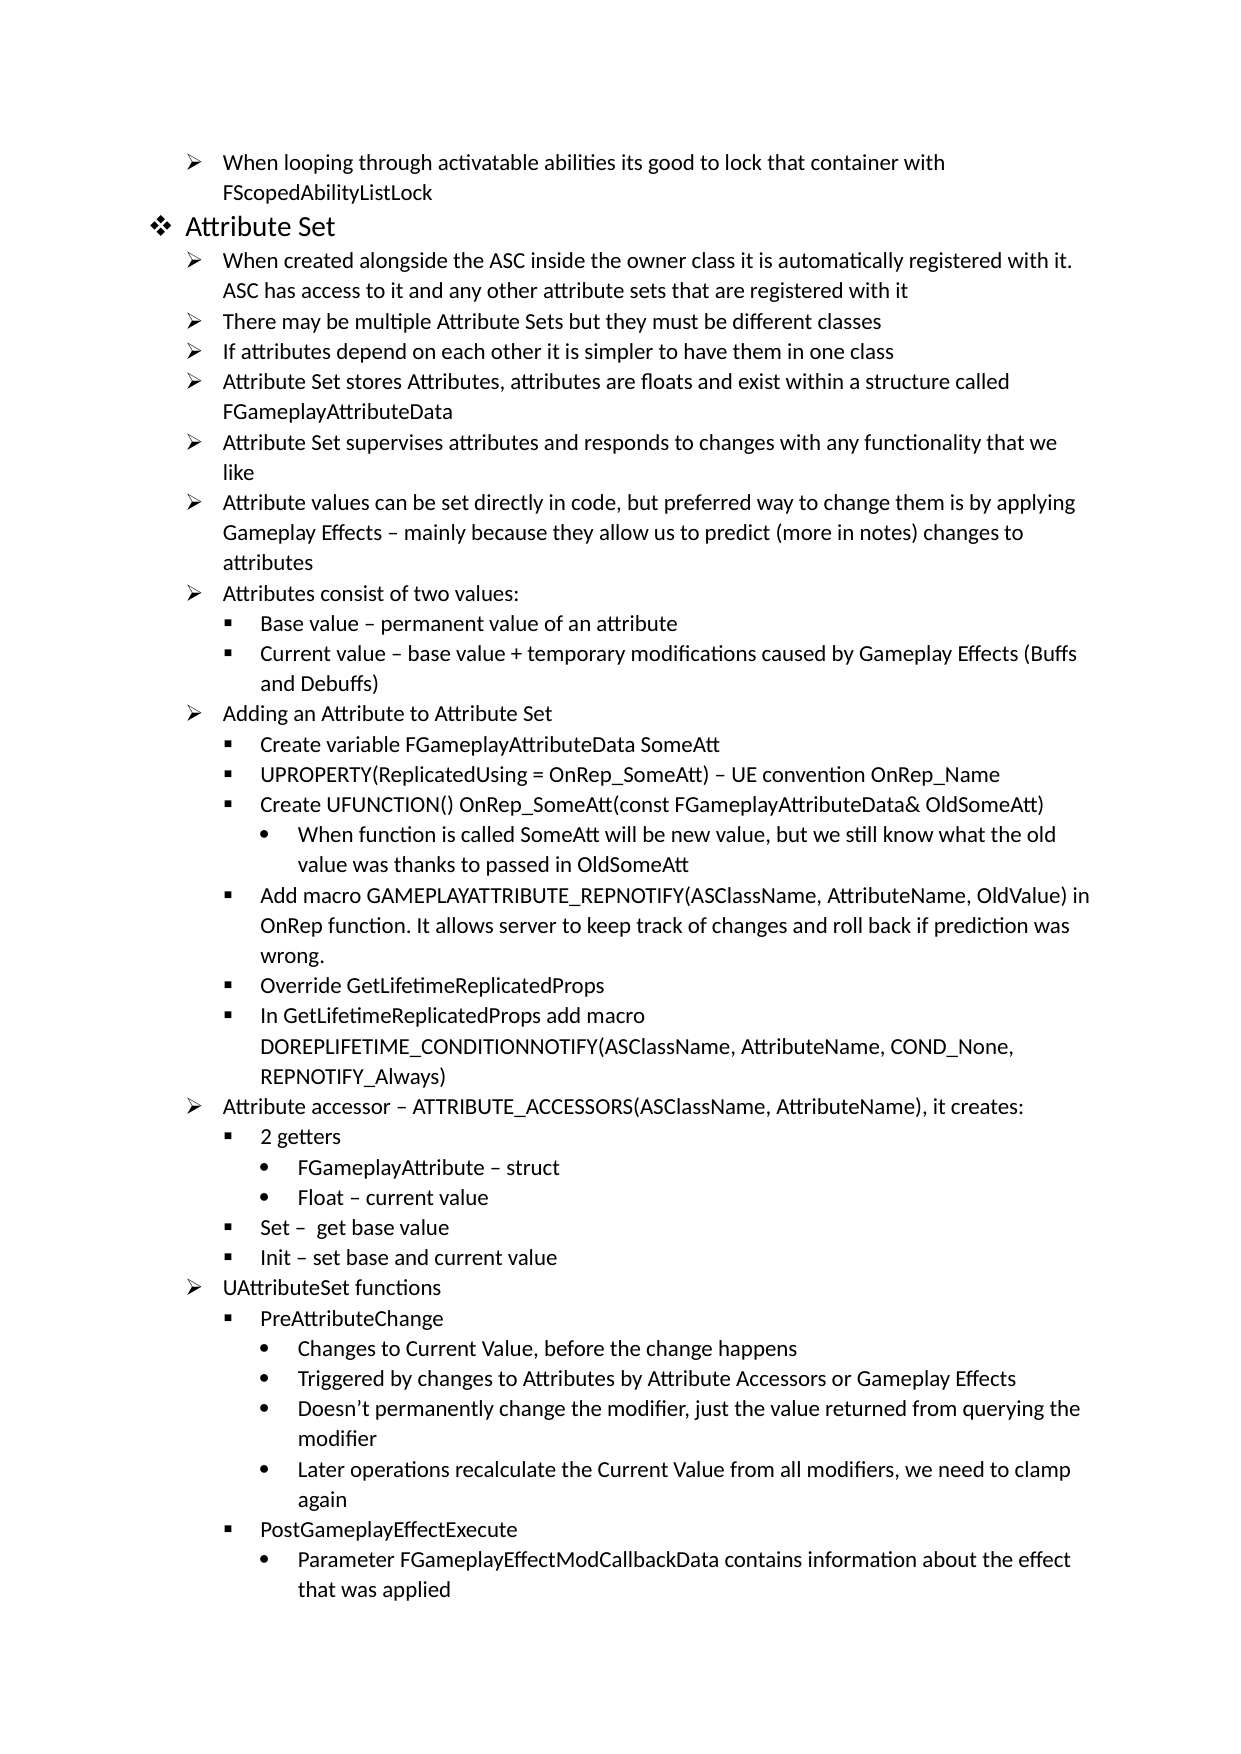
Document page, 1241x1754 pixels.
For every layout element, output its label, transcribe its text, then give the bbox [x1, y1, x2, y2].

list If attributes depend on each other it is simpler to have them in one class [185, 337, 1093, 365]
list Base value – permanent value of an attribute [223, 609, 1093, 637]
list Attribute values can be set directly in code, but preferred way to change them is by applying Gameplay Effects – mainly because they allow us to predict (more in notes) changes to attributes [185, 488, 1093, 577]
list Attributes consist of two values: [185, 579, 1093, 607]
list When function is called SomeAtt will be new value, but we still know what the old value was thanks to passed in OldSomeAtt [260, 820, 1093, 879]
list 2 getters [223, 1122, 1093, 1151]
list UAttributeSet functions [185, 1273, 1093, 1302]
list Adding an Attribute to Attribute Set [185, 699, 1093, 728]
list Float – current value [260, 1183, 1093, 1211]
list PreAttributeChange [223, 1304, 1093, 1332]
list Attribute Set supervises attributes and responds to changes with any functionality that we like [185, 428, 1093, 486]
list Changes to Current Value, before the change happens [260, 1334, 1093, 1362]
list Override GetLifetimeReplicatedProps [223, 971, 1093, 999]
list Later operations recalculate the Current Value from all modifiers, we need to clamp again [260, 1455, 1093, 1513]
list Add macro GAMEPLAYATTRIBUTE_REPNOTIFY(ASClassName, AttributeName, OldValue) in OnRep function. It allows server to keep track of changes and roll back if prediction was wrong. [223, 881, 1093, 969]
list Attribute Set [148, 208, 1093, 244]
list Attribute accessor – ATTRIBUTE_ACCESSORS(ASClassName, AttributeName), it creates: [185, 1092, 1093, 1120]
list PostGameplayEffectExecute [223, 1515, 1093, 1543]
list Create UFUNCTION() OnRep_SomeAtt(const FGameplayAttributeData& OldSomeAtt) [223, 790, 1093, 818]
list Set – get base value [223, 1213, 1093, 1241]
list Triggered by changes to Attributes by Attribute Accessors or Gameplay Effects [260, 1364, 1093, 1392]
list Doesn’t permanently change the modifier, just the value returned from querying the modifier [260, 1394, 1093, 1453]
list Attribute Set stores Attributes, attributes are floats and exist within a structure called FGameplayAttributeData [185, 367, 1093, 426]
list Current value – base value + temporary modifications caused by Gameplay Effects (Buffs and Debuffs) [223, 639, 1093, 697]
list Parameter FGameplayEffectModCallbackData contains information about the effect that was applied [260, 1545, 1093, 1604]
list In GetLifetimeReplicatedProps add macro DOREPLIFETIME_CONDITIONNOTIFY(ASClassName, AttributeName, COND_None, REPNOTIFY_Always) [223, 1002, 1093, 1090]
list Init – set base and current value [223, 1243, 1093, 1271]
list FGameplayAttribute – struct [260, 1153, 1093, 1181]
list When looping through activatable abilities its good to lock that container with FScopedAbilityListLock [185, 148, 1093, 206]
list There may be multiple Attribute Sets but they must be different classes [185, 307, 1093, 335]
list Create variable FGameplayAttributeData SomeAtt [223, 730, 1093, 758]
list When created alongside the ASC inside the owner class it is automatically registered with it. ASC has access to it and any other attribute sets that are registered with it [185, 246, 1093, 305]
list UPROPERTY(ReplicatedUsing = OnRep_SomeAtt) – UE convention OnRep_Name [223, 760, 1093, 788]
